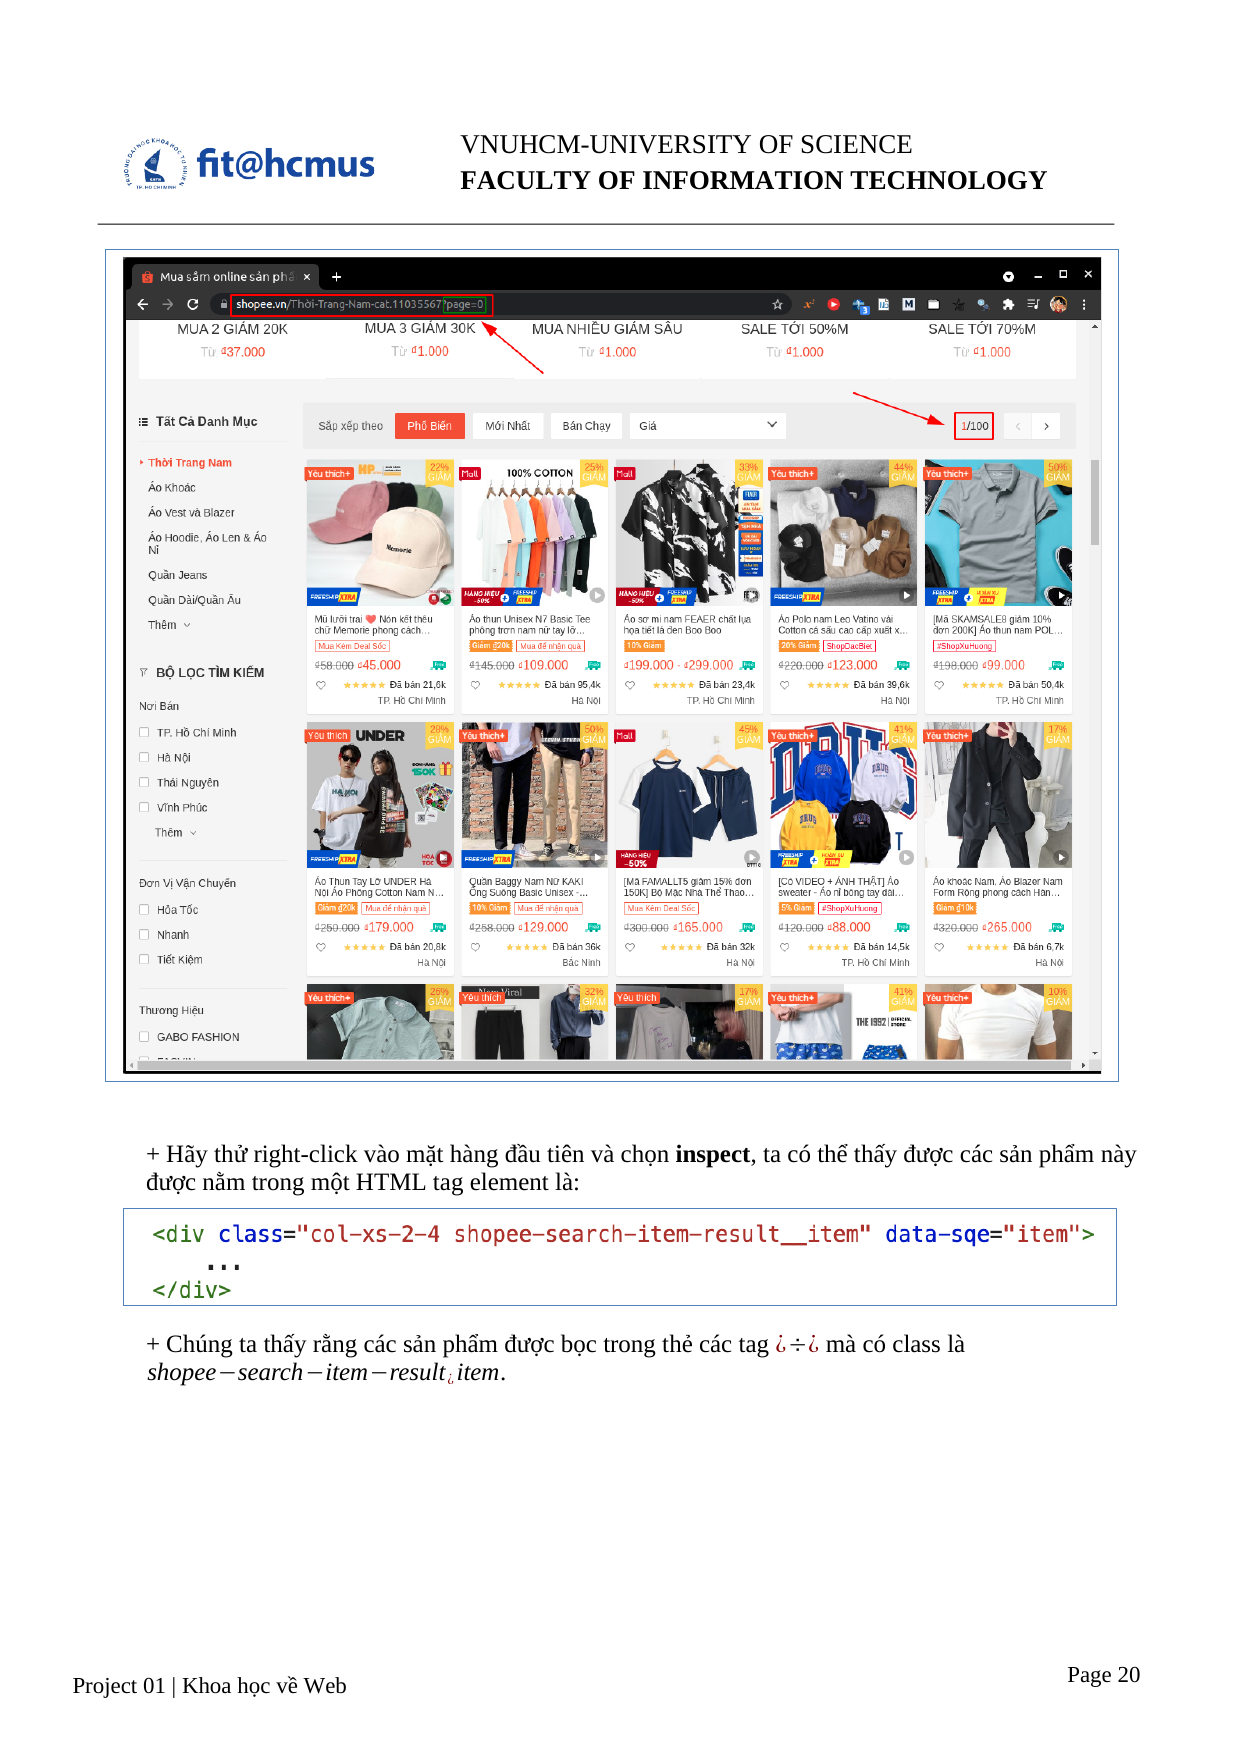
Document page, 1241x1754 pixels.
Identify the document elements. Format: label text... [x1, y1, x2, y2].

text + Chúng ta thấy rằng các sản phẩm được bọc trong thẻ các tag mà có class là . [146, 1329, 1148, 1387]
picture [138, 1215, 1102, 1298]
picture [123, 138, 375, 189]
picture [123, 257, 1102, 1074]
text + Hãy thử right-click vào mặt hàng đầu tiên và chọn inspect, ta có thể thấy được các sản phẩm này được nằm trong một HTML tag element là: [146, 1139, 1148, 1196]
